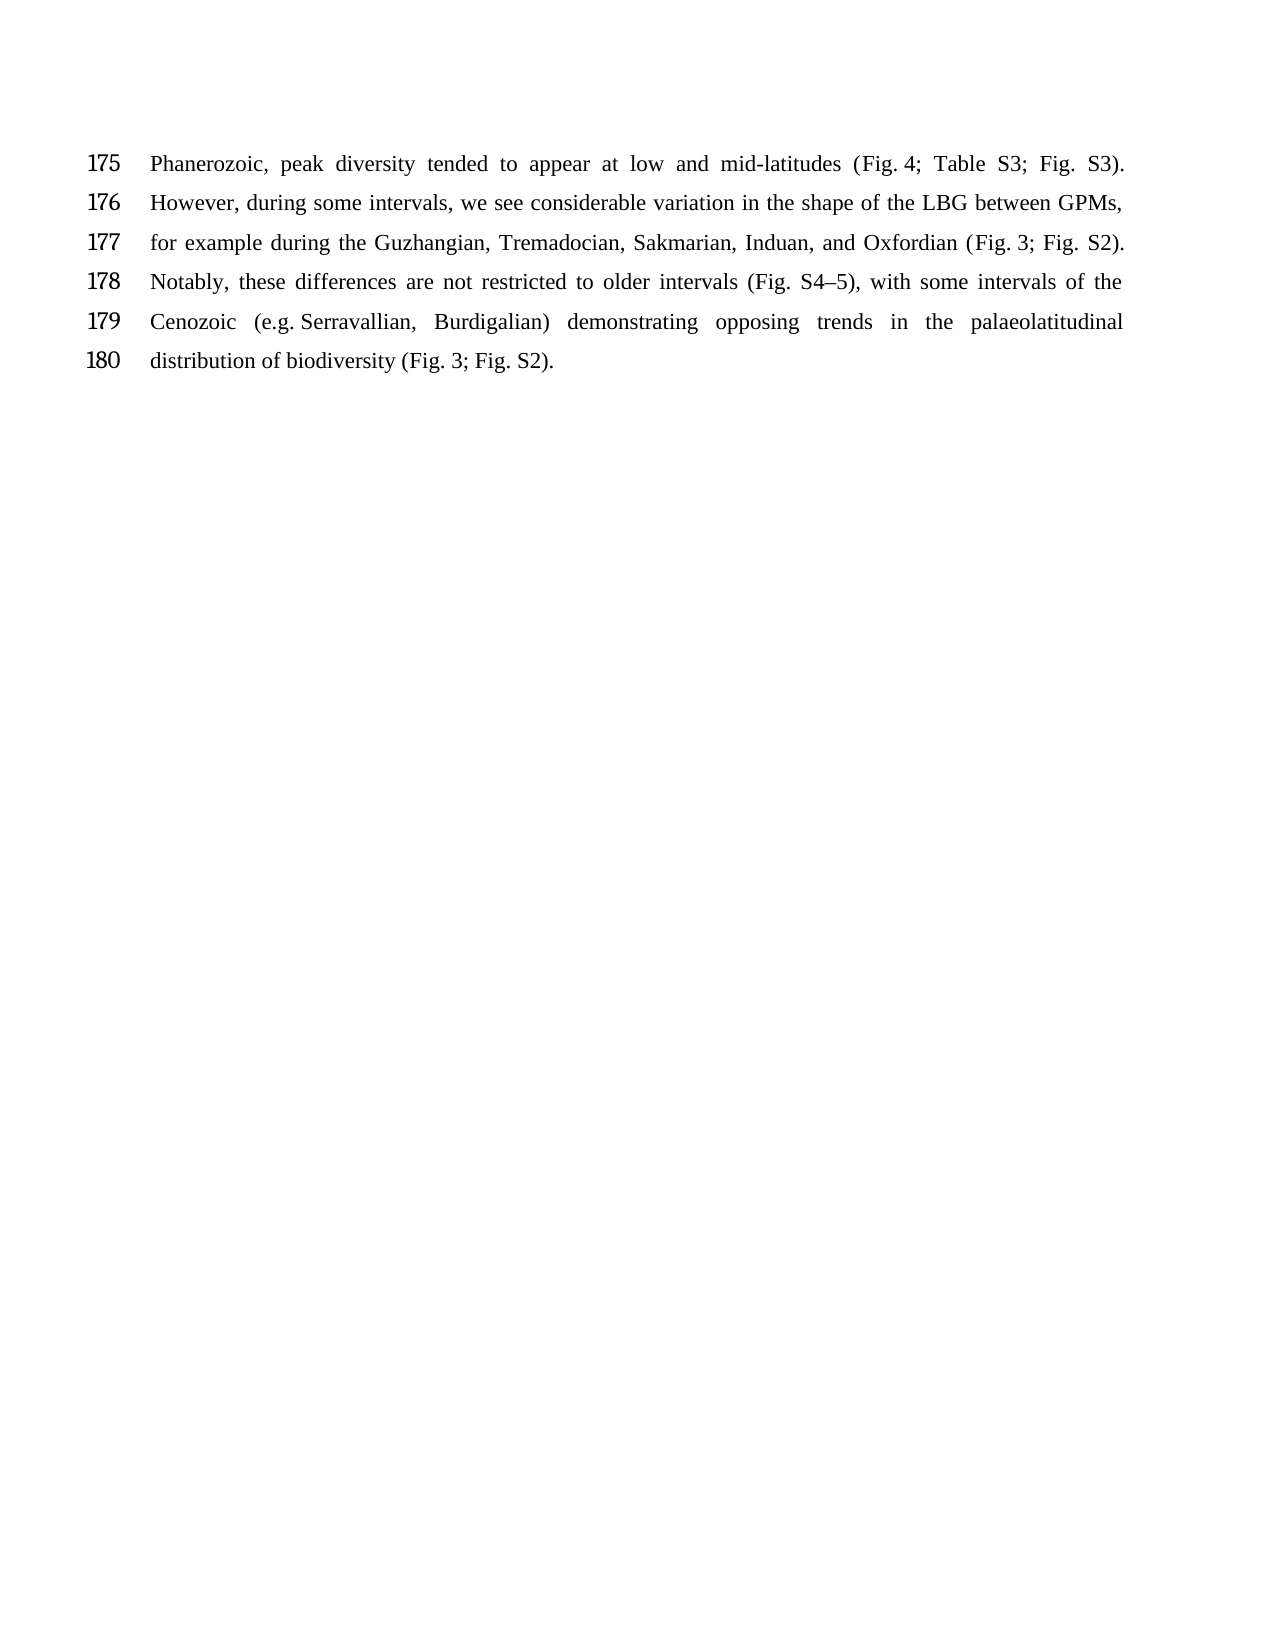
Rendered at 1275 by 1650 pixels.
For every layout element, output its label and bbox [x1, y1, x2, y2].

text [150, 150, 1125, 374]
